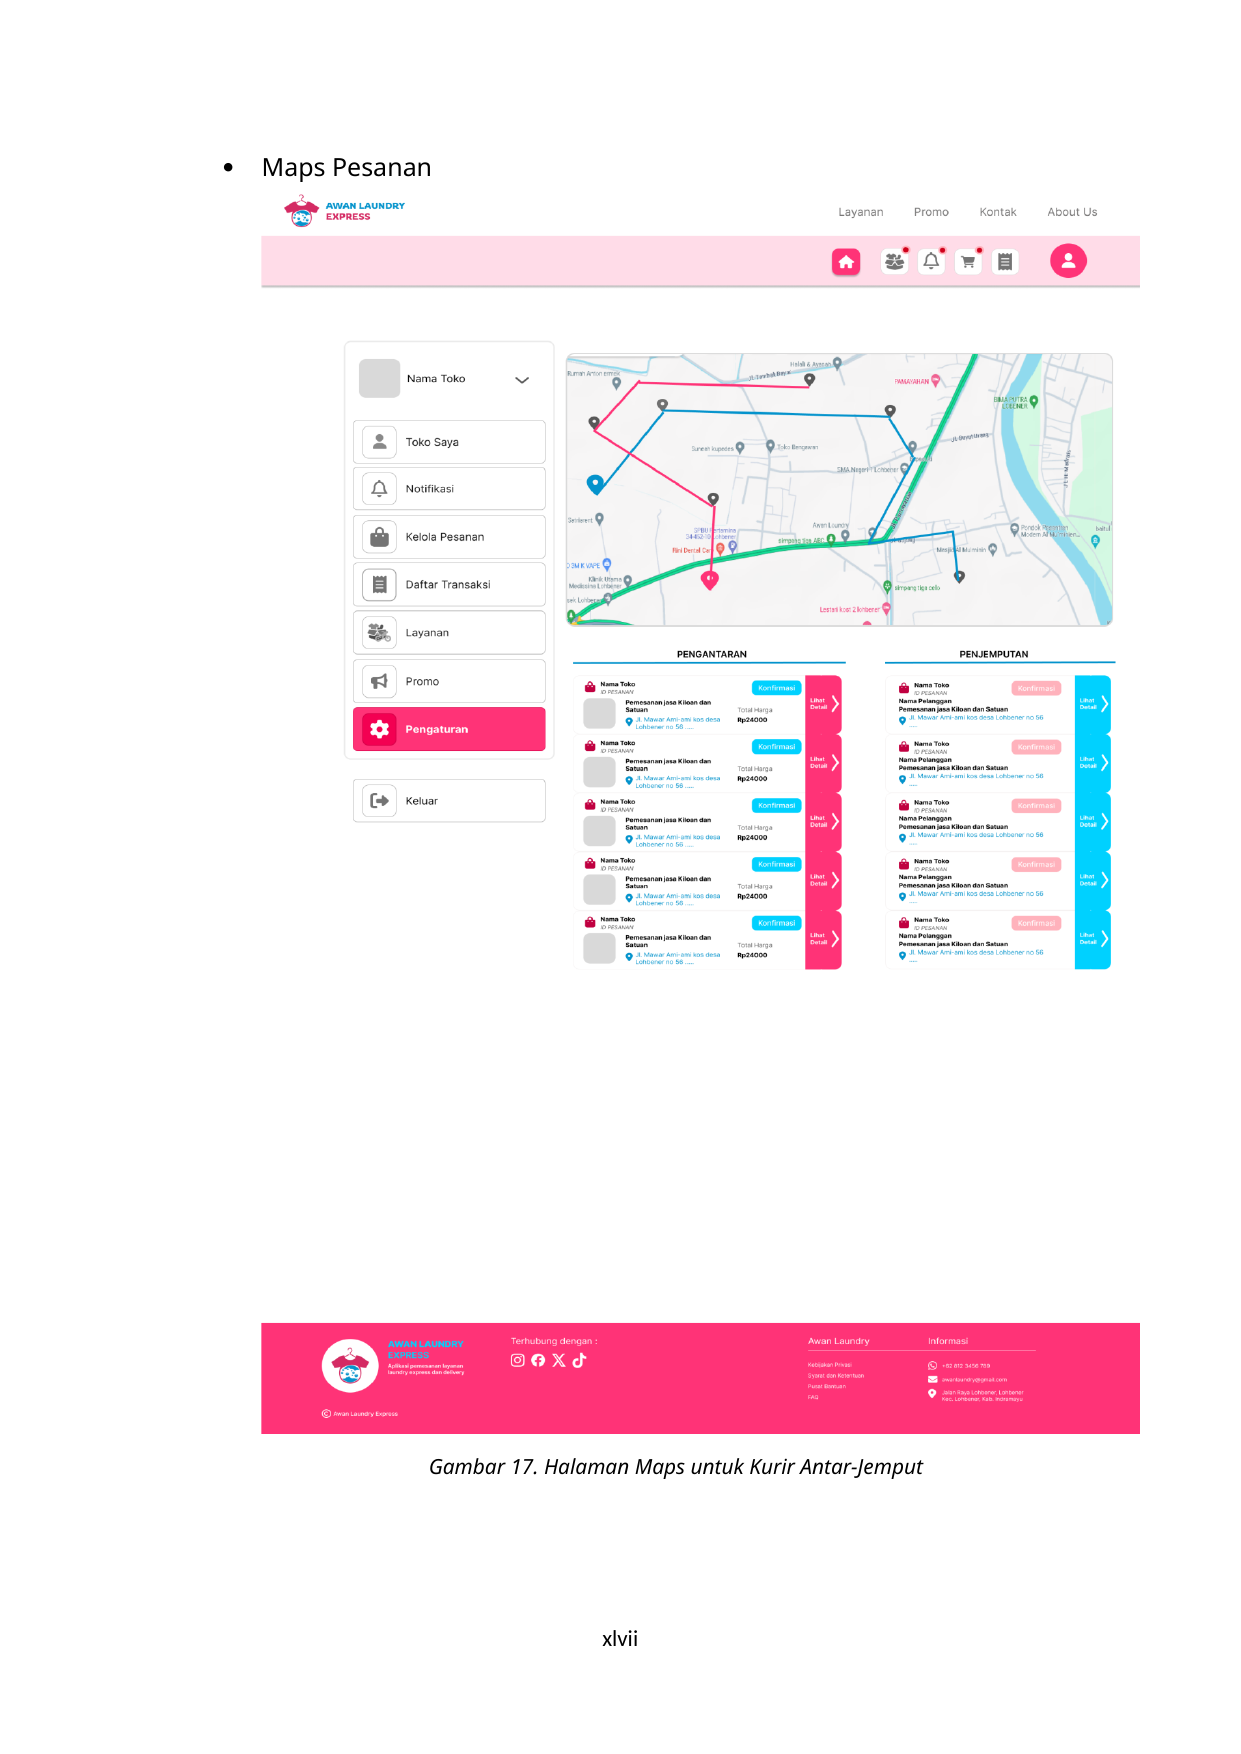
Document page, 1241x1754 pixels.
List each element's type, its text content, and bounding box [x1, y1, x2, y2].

list Maps Pesanan [224, 150, 1090, 184]
picture [261, 186, 1140, 1434]
text Gambar 17. Halaman Maps untuk Kurir Antar-Jemput [186, 1452, 1090, 1481]
